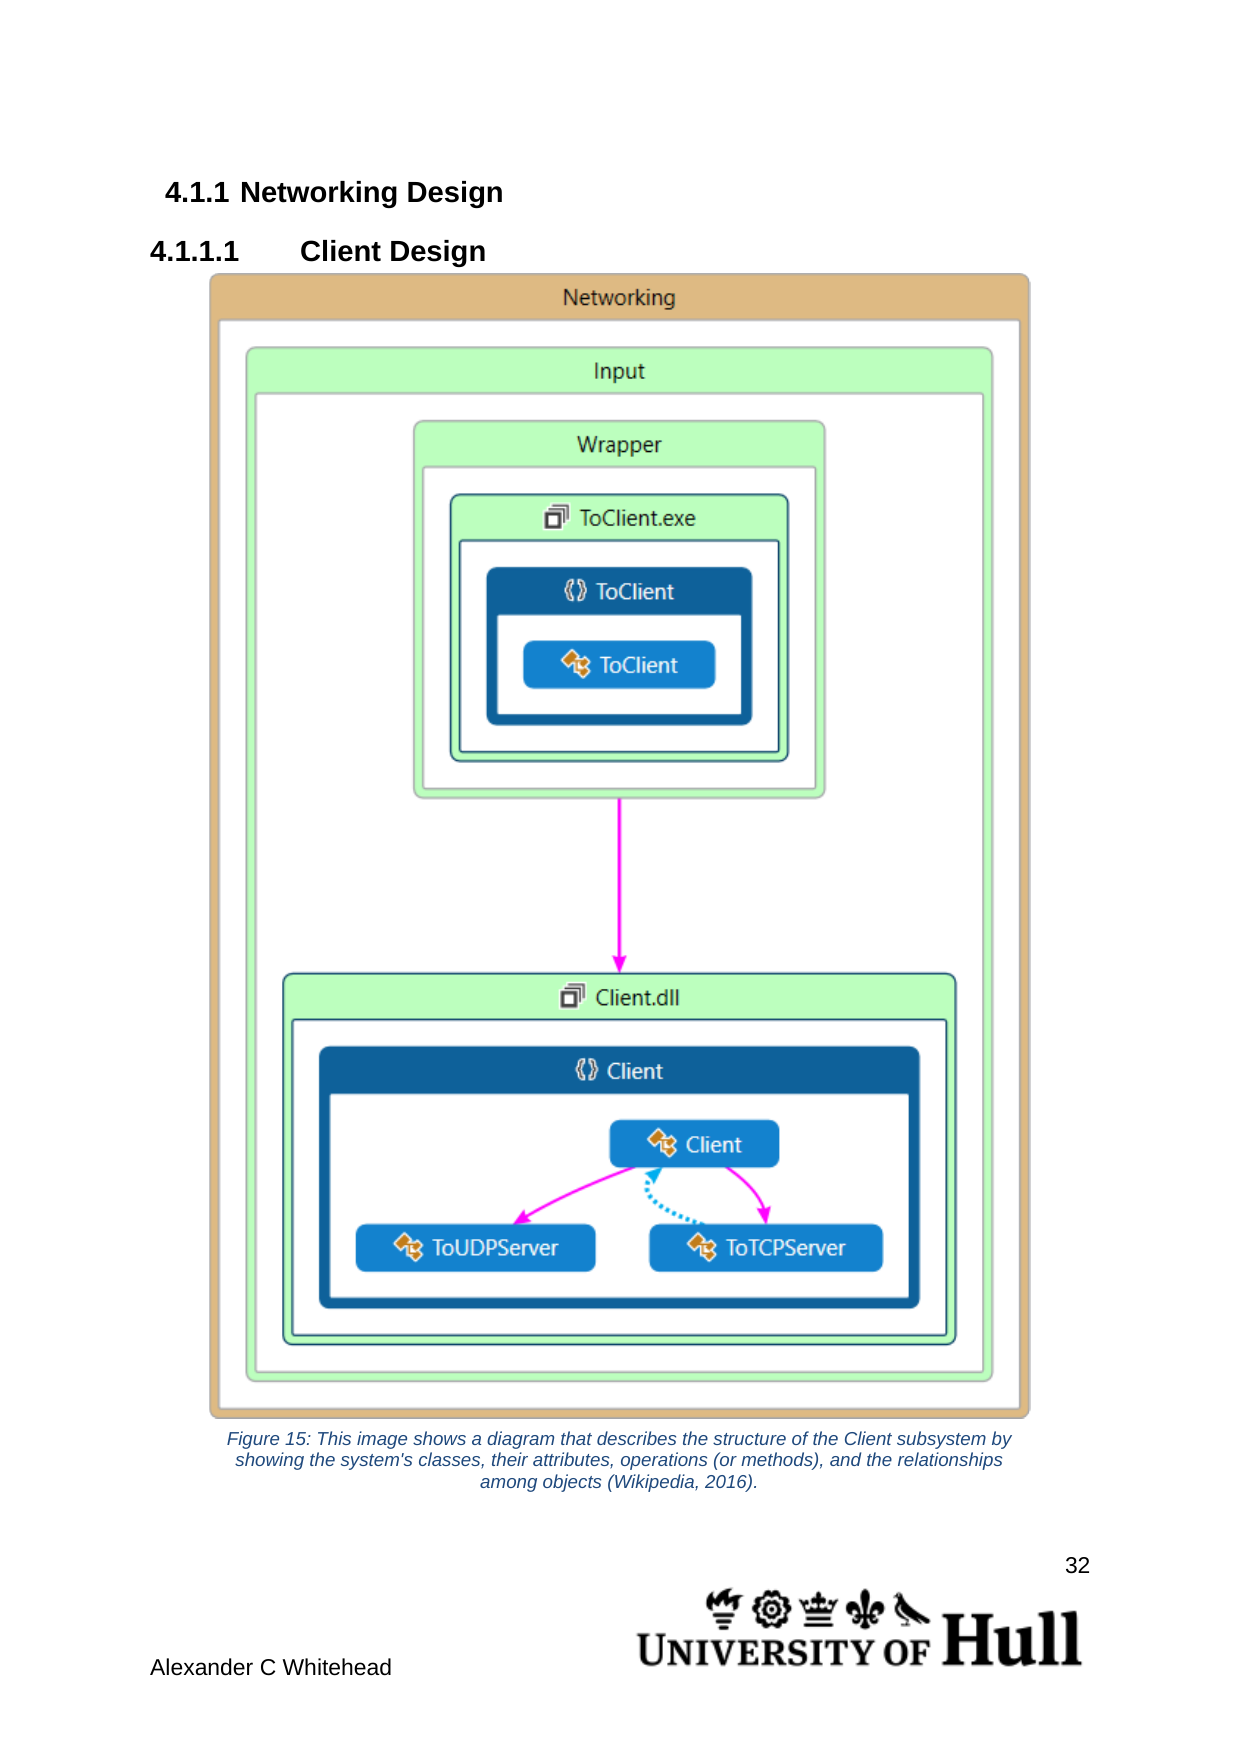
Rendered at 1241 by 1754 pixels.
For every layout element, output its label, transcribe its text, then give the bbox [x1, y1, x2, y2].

subtitle Client Design [150, 233, 1090, 267]
subtitle Networking Design [165, 175, 1090, 208]
picture [209, 273, 1031, 1419]
picture [630, 1578, 1091, 1676]
